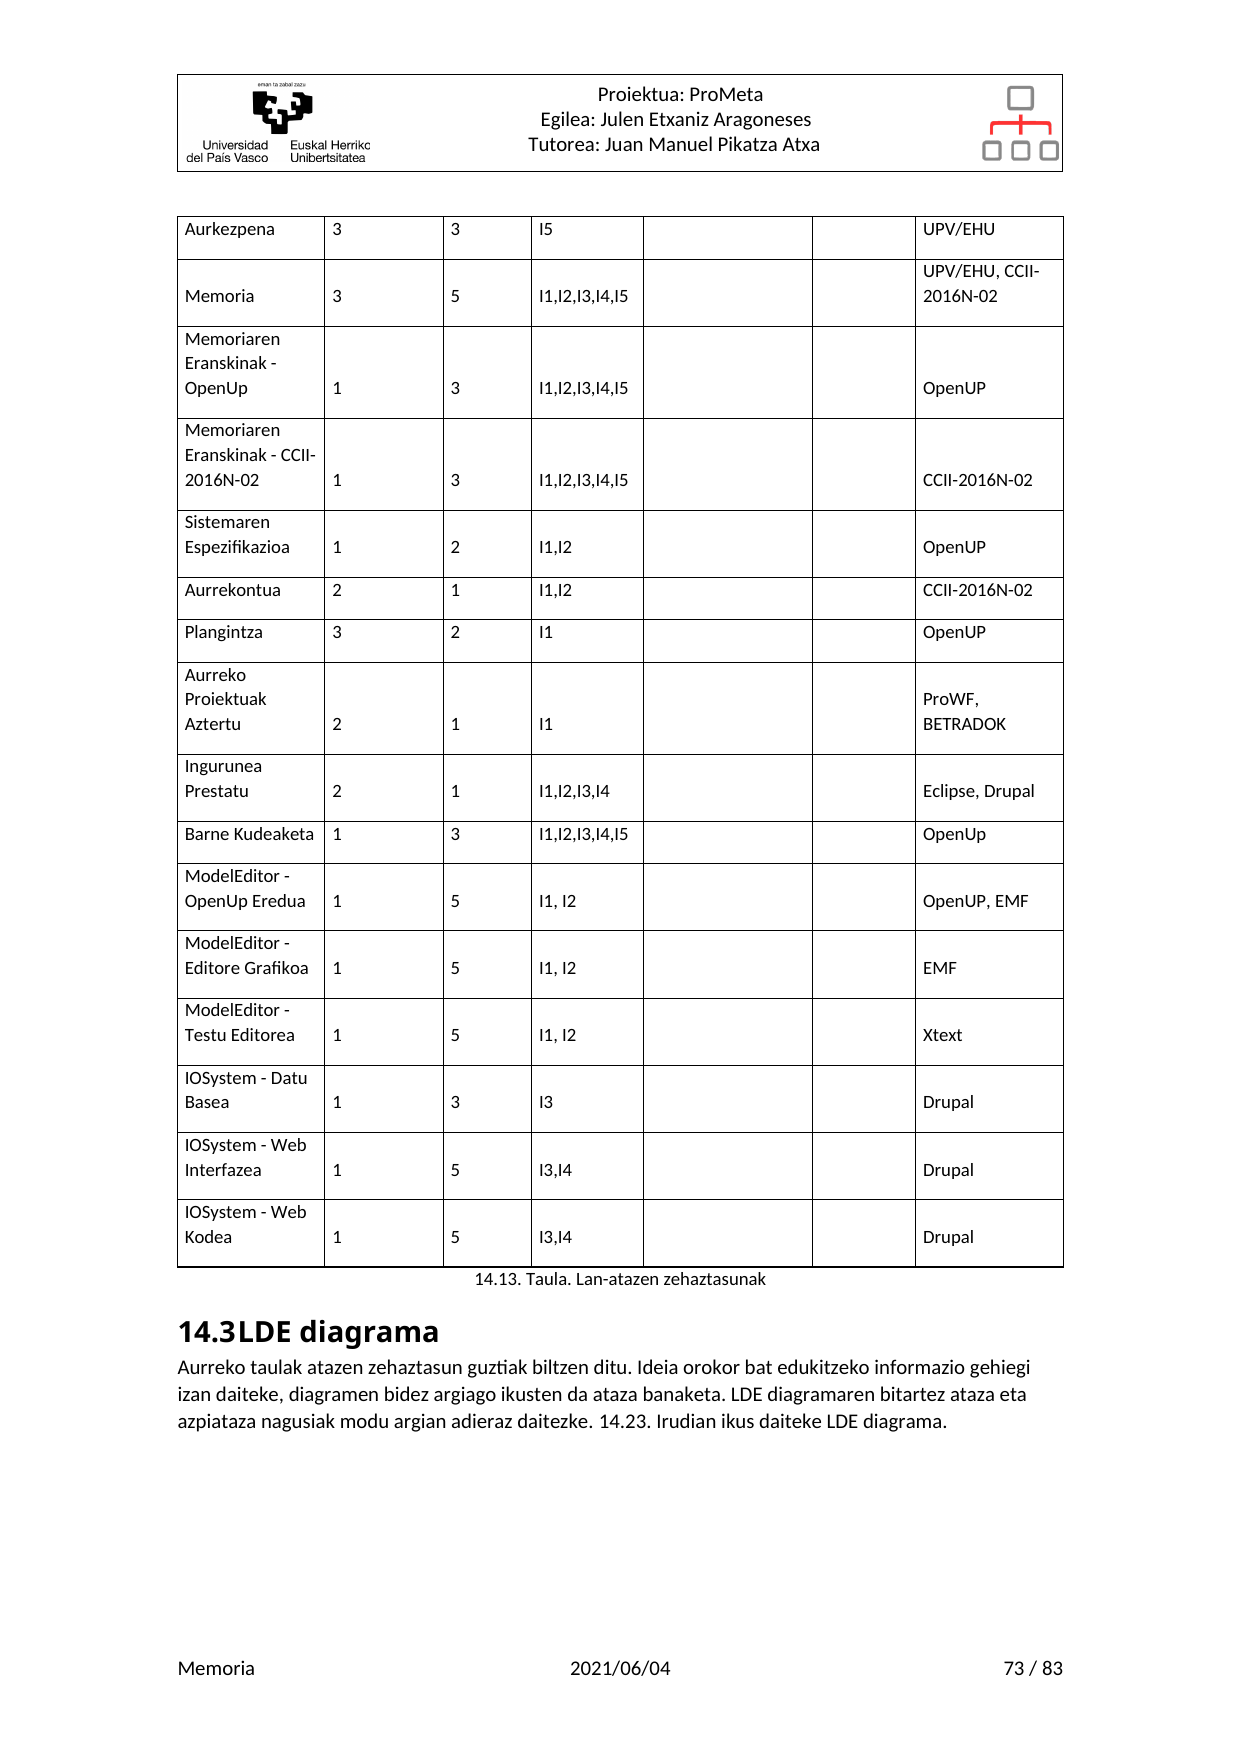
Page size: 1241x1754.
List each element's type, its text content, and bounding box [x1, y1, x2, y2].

table_cell [813, 999, 915, 1065]
table_cell I1 [532, 620, 643, 662]
table_cell Eclipse, Drupal [916, 755, 1063, 821]
table_cell [644, 822, 812, 863]
table_cell Aurreko Proiektuak Aztertu [178, 663, 324, 753]
table_cell ModelEditor - Editore Grafikoa [178, 931, 324, 998]
table_cell [644, 419, 812, 509]
table_cell ProWF, BETRADOK [916, 663, 1063, 753]
table_cell 1 [325, 511, 443, 577]
picture [182, 80, 370, 162]
table_cell [644, 1066, 812, 1132]
table_cell [813, 511, 915, 577]
table_cell I1,I2 [532, 511, 643, 577]
table_cell [813, 663, 915, 753]
table_cell [813, 864, 915, 930]
table_cell [813, 217, 915, 258]
table_cell 1 [325, 822, 443, 863]
table_cell 5 [444, 1133, 531, 1199]
table_cell OpenUp [916, 822, 1063, 863]
table_cell [644, 578, 812, 619]
table_cell [813, 1200, 915, 1266]
table_cell 3 [444, 217, 531, 258]
table_cell 1 [325, 999, 443, 1065]
table_cell I1,I2,I3,I4,I5 [532, 327, 643, 418]
table_cell Memoria [178, 260, 324, 326]
table_cell [813, 1133, 915, 1199]
table_cell ModelEditor - Testu Editorea [178, 999, 324, 1065]
table_cell [644, 1200, 812, 1266]
table_cell EMF [916, 931, 1063, 998]
table_cell ModelEditor - OpenUp Eredua [178, 864, 324, 930]
table_cell Aurrekontua [178, 578, 324, 619]
table_cell 5 [444, 931, 531, 998]
table_cell Memoriaren Eranskinak - OpenUp [178, 327, 324, 418]
table_cell OpenUP [916, 511, 1063, 577]
table_cell [644, 327, 812, 418]
table_cell 1 [325, 1066, 443, 1132]
table_cell Drupal [916, 1200, 1063, 1266]
table_cell 1 [325, 1133, 443, 1199]
table_cell I1,I2,I3,I4,I5 [532, 419, 643, 509]
table_cell [644, 864, 812, 930]
table_cell I1, I2 [532, 864, 643, 930]
table_cell 1 [325, 1200, 443, 1266]
table_cell 1 [325, 931, 443, 998]
table_cell [644, 755, 812, 821]
table_cell 3 [444, 1066, 531, 1132]
table_cell 2 [325, 755, 443, 821]
table_cell 1 [325, 327, 443, 418]
table_cell 3 [444, 419, 531, 509]
table_cell I1,I2,I3,I4 [532, 755, 643, 821]
table_cell 1 [325, 864, 443, 930]
subtitle LDE diagrama [177, 1311, 1063, 1351]
table_cell Sistemaren Espezifikazioa [178, 511, 324, 577]
table_cell I1 [532, 663, 643, 753]
table_cell 1 [325, 419, 443, 509]
table_cell I1,I2,I3,I4,I5 [532, 822, 643, 863]
table_cell [644, 620, 812, 662]
table_cell [644, 260, 812, 326]
picture [978, 80, 1060, 162]
table_cell CCII-2016N-02 [916, 419, 1063, 509]
table_cell [813, 1066, 915, 1132]
table_cell Memoriaren Eranskinak - CCII-2016N-02 [178, 419, 324, 509]
table_cell OpenUP, EMF [916, 864, 1063, 930]
table_cell IOSystem - Web Kodea [178, 1200, 324, 1266]
table_cell Drupal [916, 1066, 1063, 1132]
table_cell 3 [444, 327, 531, 418]
table_cell 5 [444, 260, 531, 326]
table_cell Plangintza [178, 620, 324, 662]
table_cell Barne Kudeaketa [178, 822, 324, 863]
table_cell [644, 663, 812, 753]
table_cell 1 [444, 578, 531, 619]
table_cell I1, I2 [532, 999, 643, 1065]
table_cell Ingurunea Prestatu [178, 755, 324, 821]
table_cell 3 [325, 620, 443, 662]
table_cell 3 [325, 260, 443, 326]
table_cell UPV/EHU [916, 217, 1063, 258]
table_cell CCII-2016N-02 [916, 578, 1063, 619]
table_cell 3 [325, 217, 443, 258]
table_cell [813, 260, 915, 326]
table_cell OpenUP [916, 620, 1063, 662]
table_cell [813, 755, 915, 821]
table_cell IOSystem - Web Interfazea [178, 1133, 324, 1199]
table_cell 2 [444, 620, 531, 662]
table_cell 5 [444, 1200, 531, 1266]
table_cell Drupal [916, 1133, 1063, 1199]
table_cell I3,I4 [532, 1133, 643, 1199]
table_cell I5 [532, 217, 643, 258]
table_cell [813, 620, 915, 662]
table_cell [644, 931, 812, 998]
table_cell IOSystem - Datu Basea [178, 1066, 324, 1132]
table_cell [813, 327, 915, 418]
table_cell 2 [444, 511, 531, 577]
table_cell I3 [532, 1066, 643, 1132]
table_cell 5 [444, 864, 531, 930]
table_cell [813, 419, 915, 509]
table_cell I1,I2 [532, 578, 643, 619]
table_cell [813, 822, 915, 863]
table_cell 5 [444, 999, 531, 1065]
table_cell I1,I2,I3,I4,I5 [532, 260, 643, 326]
table_cell 2 [325, 663, 443, 753]
table_cell UPV/EHU, CCII-2016N-02 [916, 260, 1063, 326]
table_cell [813, 931, 915, 998]
table_cell Xtext [916, 999, 1063, 1065]
table_cell [644, 1133, 812, 1199]
table_cell [644, 511, 812, 577]
table_cell [644, 217, 812, 258]
table_cell [644, 999, 812, 1065]
table_cell Aurkezpena [178, 217, 324, 258]
table_cell 1 [444, 663, 531, 753]
table_cell I1, I2 [532, 931, 643, 998]
table_cell OpenUP [916, 327, 1063, 418]
table_cell 2 [325, 578, 443, 619]
table_cell I3,I4 [532, 1200, 643, 1266]
table_cell 1 [444, 755, 531, 821]
table_cell 3 [444, 822, 531, 863]
table_cell [813, 578, 915, 619]
